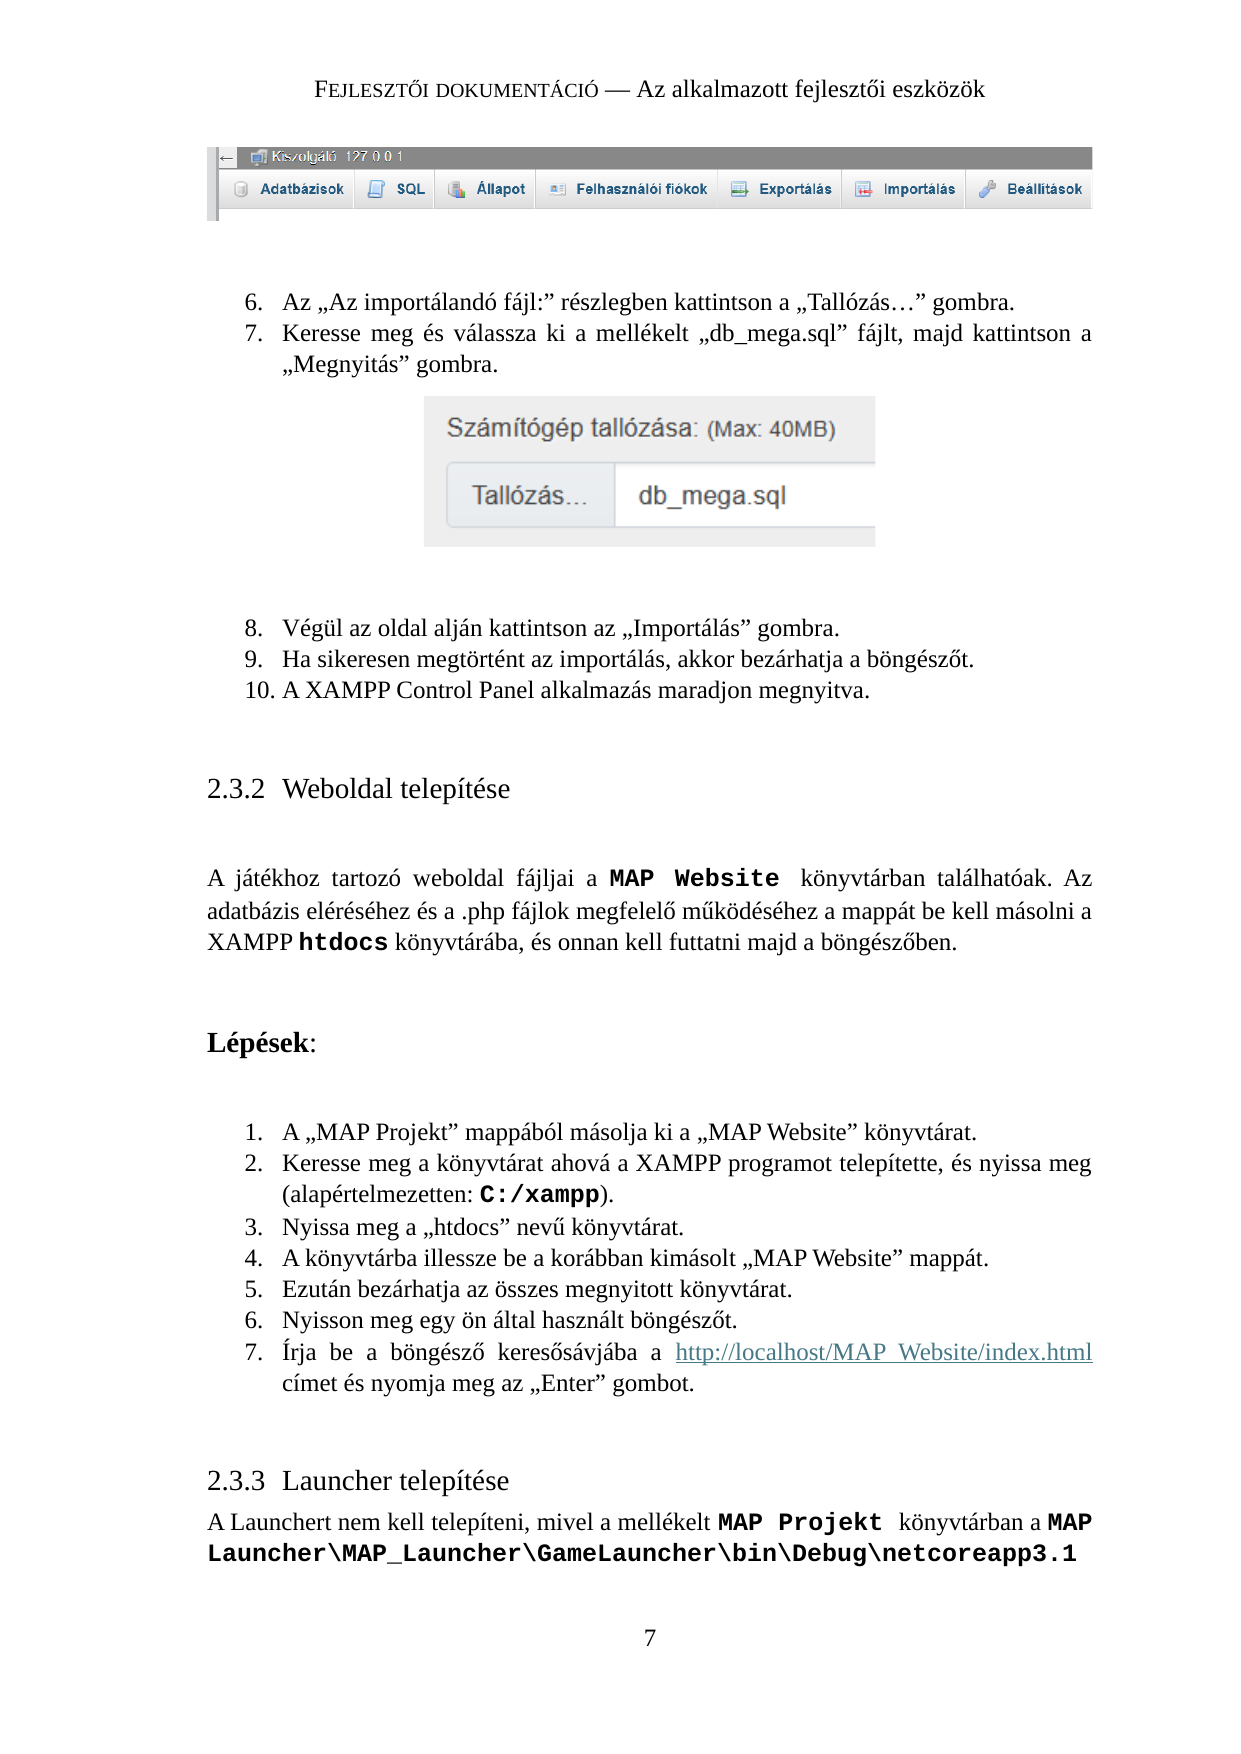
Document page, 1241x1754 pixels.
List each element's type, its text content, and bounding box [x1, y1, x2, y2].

subtitle Lépések: [207, 1025, 1092, 1058]
list A könyvtárba illessze be a korábban kimásolt „MAP Website” mappát. [244, 1243, 1092, 1272]
list Nyisson meg egy ön által használt böngészőt. [244, 1306, 1092, 1334]
list Nyissa meg a „htdocs” nevű könyvtárat. [244, 1212, 1092, 1241]
text A játékhoz tartozó weboldal fájljai a MAP Website könyvtárban találhatóak. Az adatbázis eléréséhez és a .php fájlok megfelelő működéséhez a mappát be kell másolni a XAMPP htdocs könyvtárába, és onnan kell futtatni majd a böngészőben. [207, 863, 1092, 958]
list Keresse meg a könyvtárat ahová a XAMPP programot telepítette, és nyissa meg (alapértelmezetten: C:/xampp). [244, 1148, 1092, 1210]
list A „MAP Projekt” mappából másolja ki a „MAP Website” könyvtárat. [244, 1117, 1092, 1146]
list Végül az oldal alján kattintson az „Importálás” gombra. [244, 613, 1092, 642]
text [207, 1507, 1092, 1569]
picture [423, 396, 876, 547]
list Írja be a böngésző keresősávjába a http://localhost/MAP Website/index.html címet és nyomja meg az „Enter” gombot. [244, 1337, 1092, 1396]
picture [206, 147, 1093, 221]
subtitle Launcher telepítése [207, 1463, 1092, 1497]
list Keresse meg és válassza ki a mellékelt „db_mega.sql” fájlt, majd kattintson a „Megnyitás” gombra. [244, 318, 1092, 378]
list Ha sikeresen megtörtént az importálás, akkor bezárhatja a böngészőt. [244, 644, 1092, 673]
list Az „Az importálandó fájl:” részlegben kattintson a „Tallózás…” gombra. [244, 287, 1092, 316]
list A XAMPP Control Panel alkalmazás maradjon megnyitva. [244, 676, 1092, 704]
subtitle Weboldal telepítése [207, 771, 1092, 804]
list Ezután bezárhatja az összes megnyitott könyvtárat. [244, 1274, 1092, 1303]
